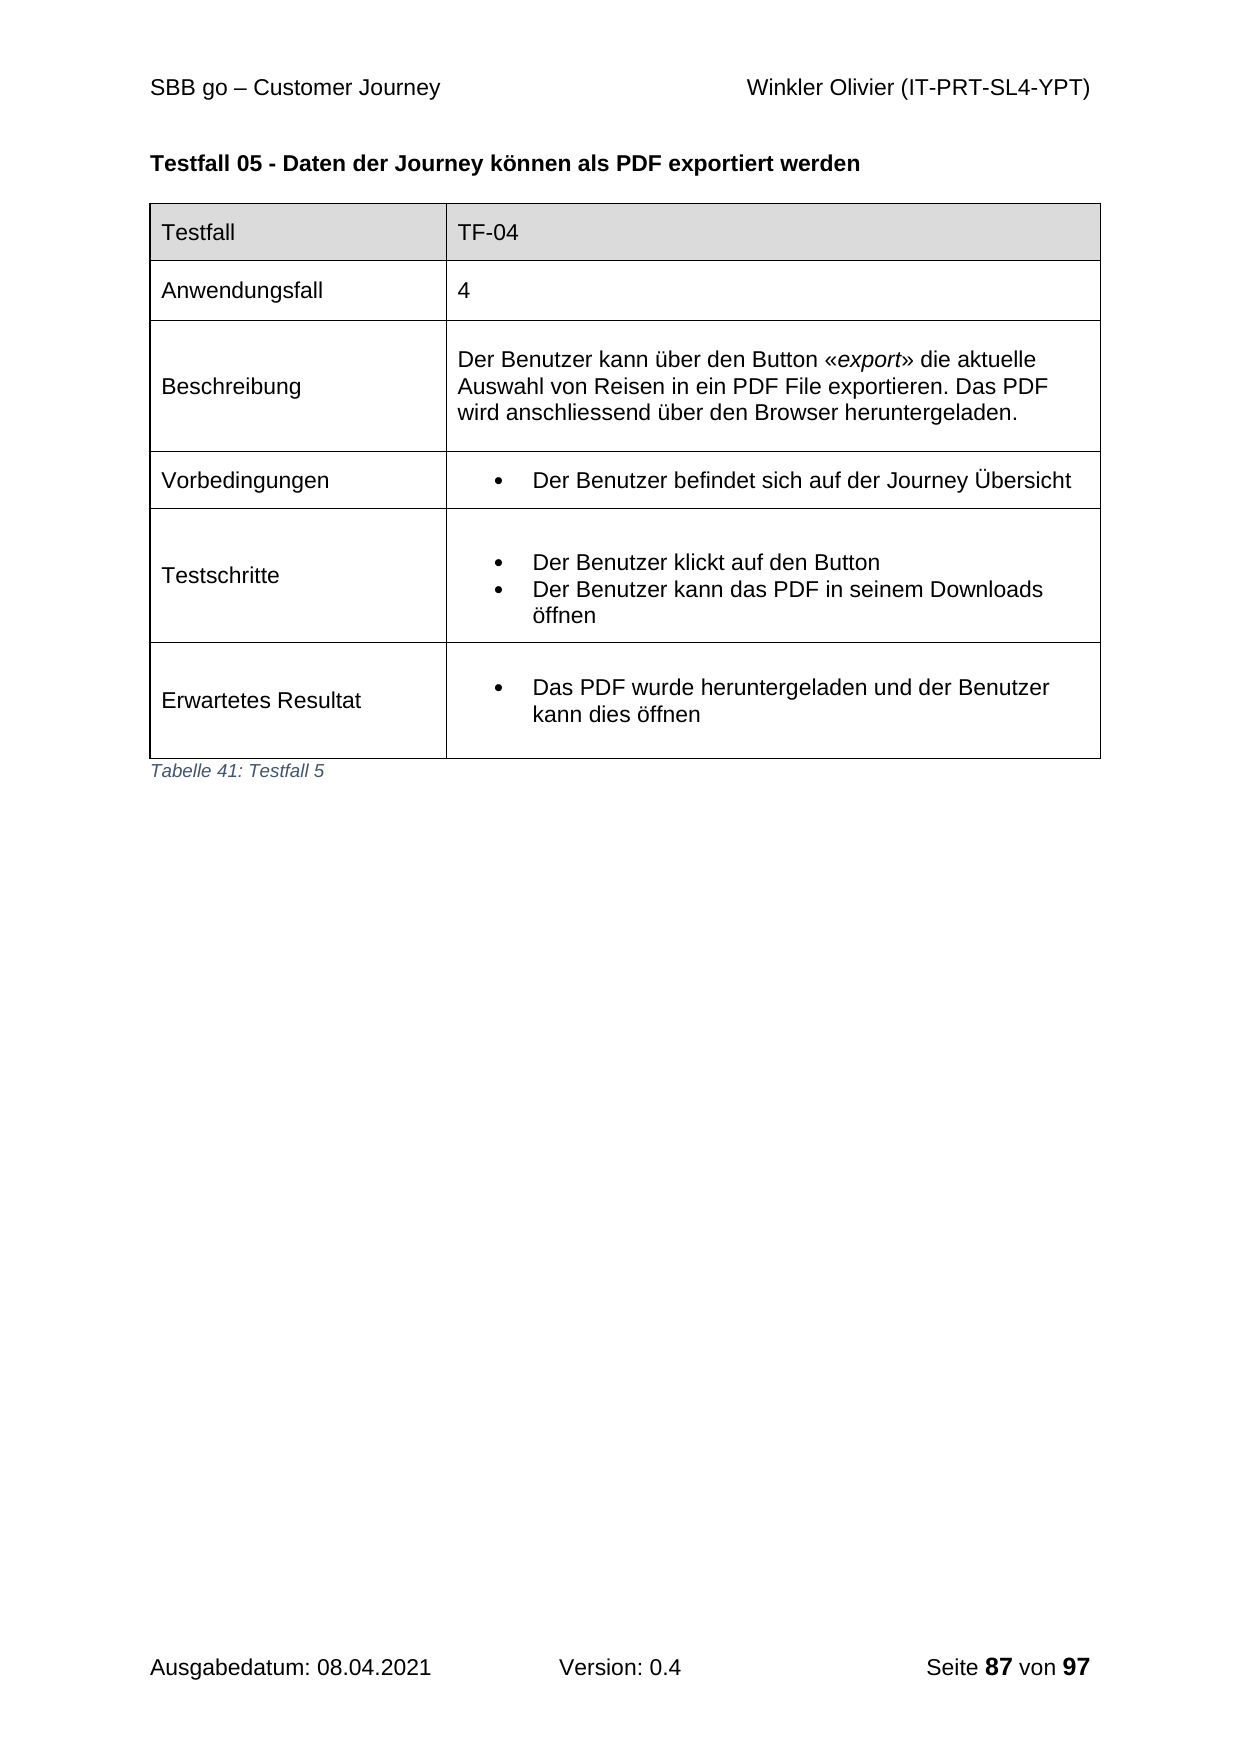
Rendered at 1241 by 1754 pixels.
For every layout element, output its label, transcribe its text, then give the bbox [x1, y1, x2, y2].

table_cell Der Benutzer klickt auf den Button Der Benutzer kann das PDF in seinem Downloads öffnen [447, 509, 1100, 642]
table_cell Der Benutzer befindet sich auf der Journey Übersicht [447, 452, 1100, 508]
text Tabelle 41: Testfall 5 [150, 759, 1090, 781]
table_cell Vorbedingungen [151, 452, 446, 508]
table_cell Der Benutzer kann über den Button «export» die aktuelle Auswahl von Reisen in ein PDF File exportieren. Das PDF wird anschliessend über den Browser heruntergeladen. [447, 321, 1100, 451]
table_cell Das PDF wurde heruntergeladen und der Benutzer kann dies öffnen [447, 643, 1100, 758]
text Testfall 05 - Daten der Journey können als PDF exportiert werden [150, 150, 1090, 176]
table_header Testfall [151, 204, 446, 260]
table_cell Erwartetes Resultat [151, 643, 446, 758]
table_header TF-04 [447, 204, 1100, 260]
table_cell Beschreibung [151, 321, 446, 451]
table_cell Anwendungsfall [151, 261, 446, 320]
table_cell 4 [447, 261, 1100, 320]
table_cell Testschritte [151, 509, 446, 642]
